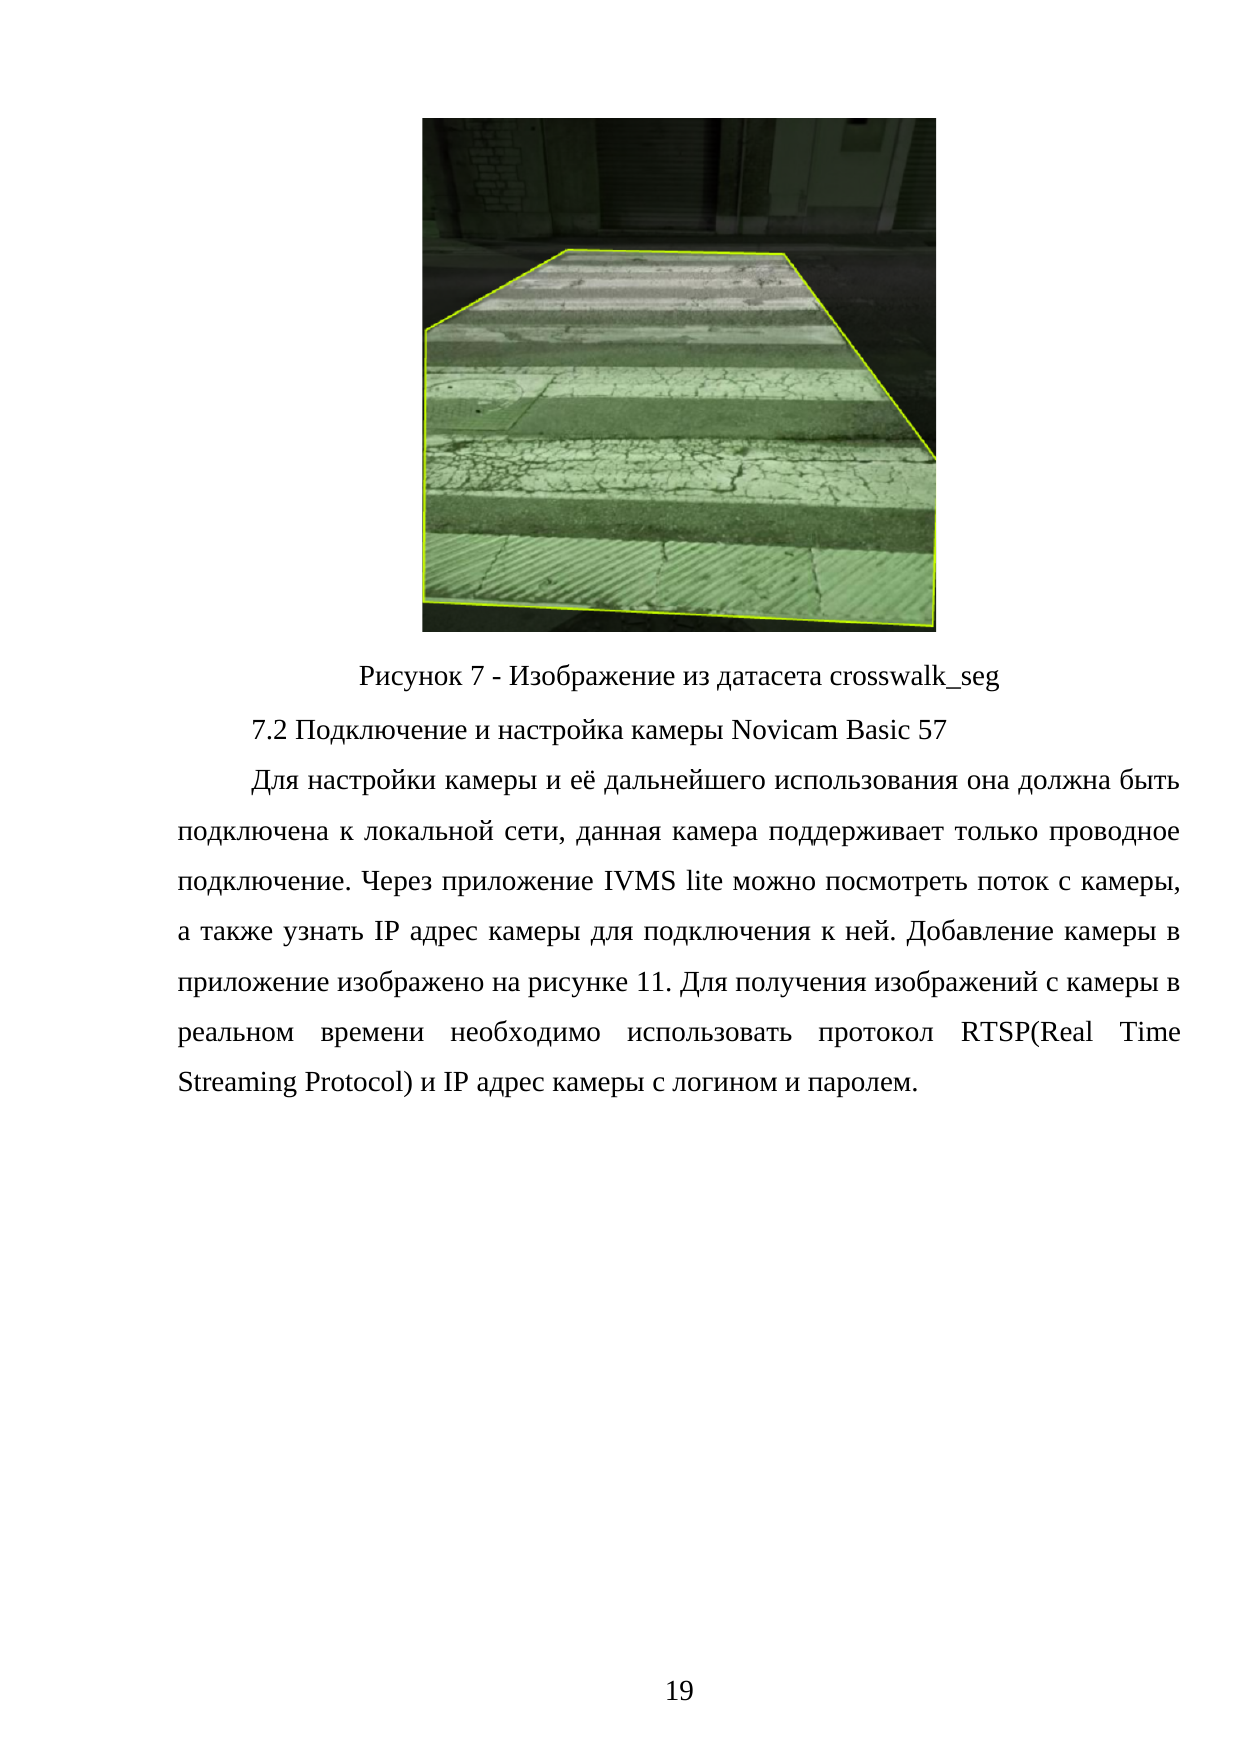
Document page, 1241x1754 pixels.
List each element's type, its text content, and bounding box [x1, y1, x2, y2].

subtitle Для настройки камеры и её дальнейшего использования она должна быть подключена к локальной сети, данная камера поддерживает только проводное подключение. Через приложение IVMS lite можно посмотреть поток с камеры, а также узнать IP адрес камеры для подключения к ней. Добавление камеры в приложение изображено на рисунке 11. Для получения изображений с камеры в реальном времени необходимо использовать протокол RTSP(Real Time Streaming Protocol) и IP адрес камеры с логином и паролем. [177, 762, 1181, 1098]
picture [422, 118, 937, 632]
subtitle 7.2 Подключение и настройка камеры Novicam Basic 57 [177, 712, 1181, 746]
